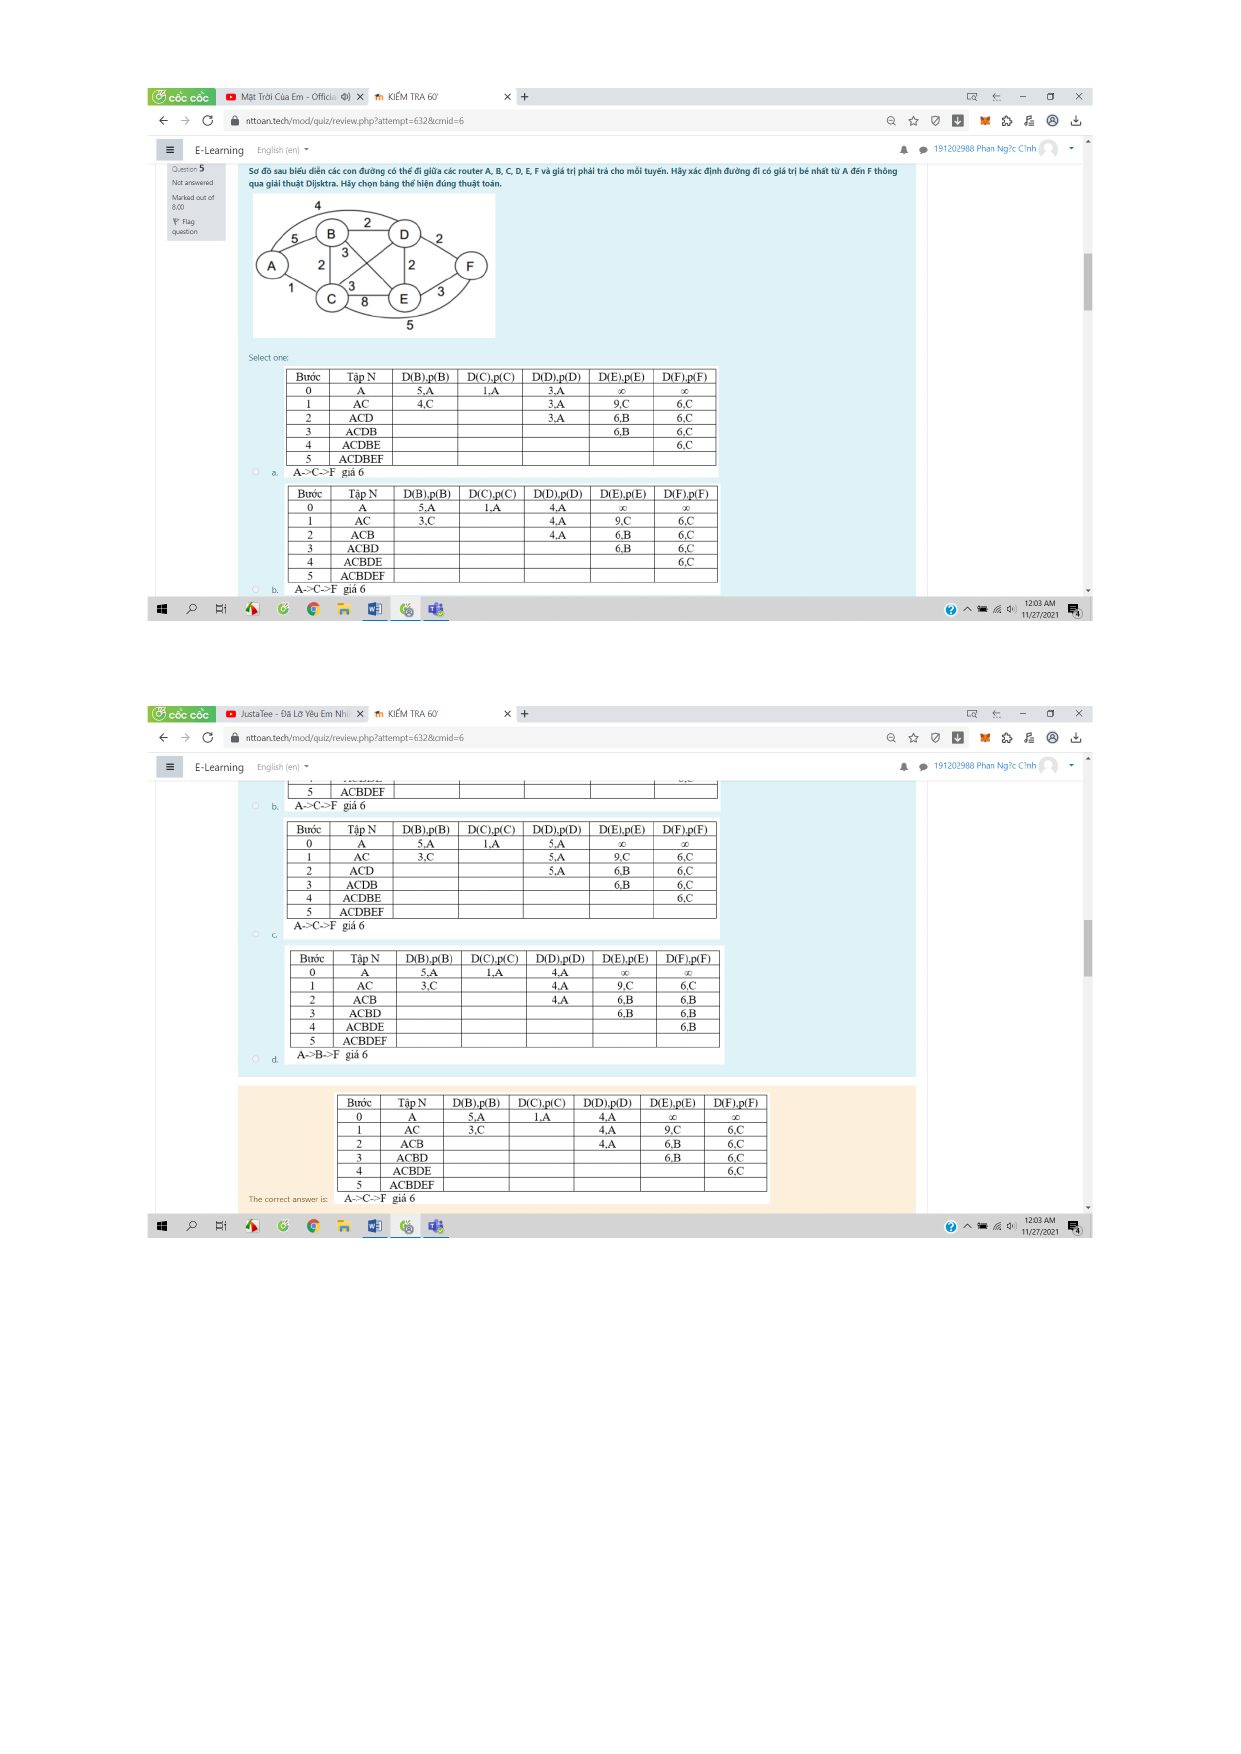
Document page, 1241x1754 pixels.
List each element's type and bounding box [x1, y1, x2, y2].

picture [147, 706, 1093, 1238]
picture [147, 88, 1093, 621]
